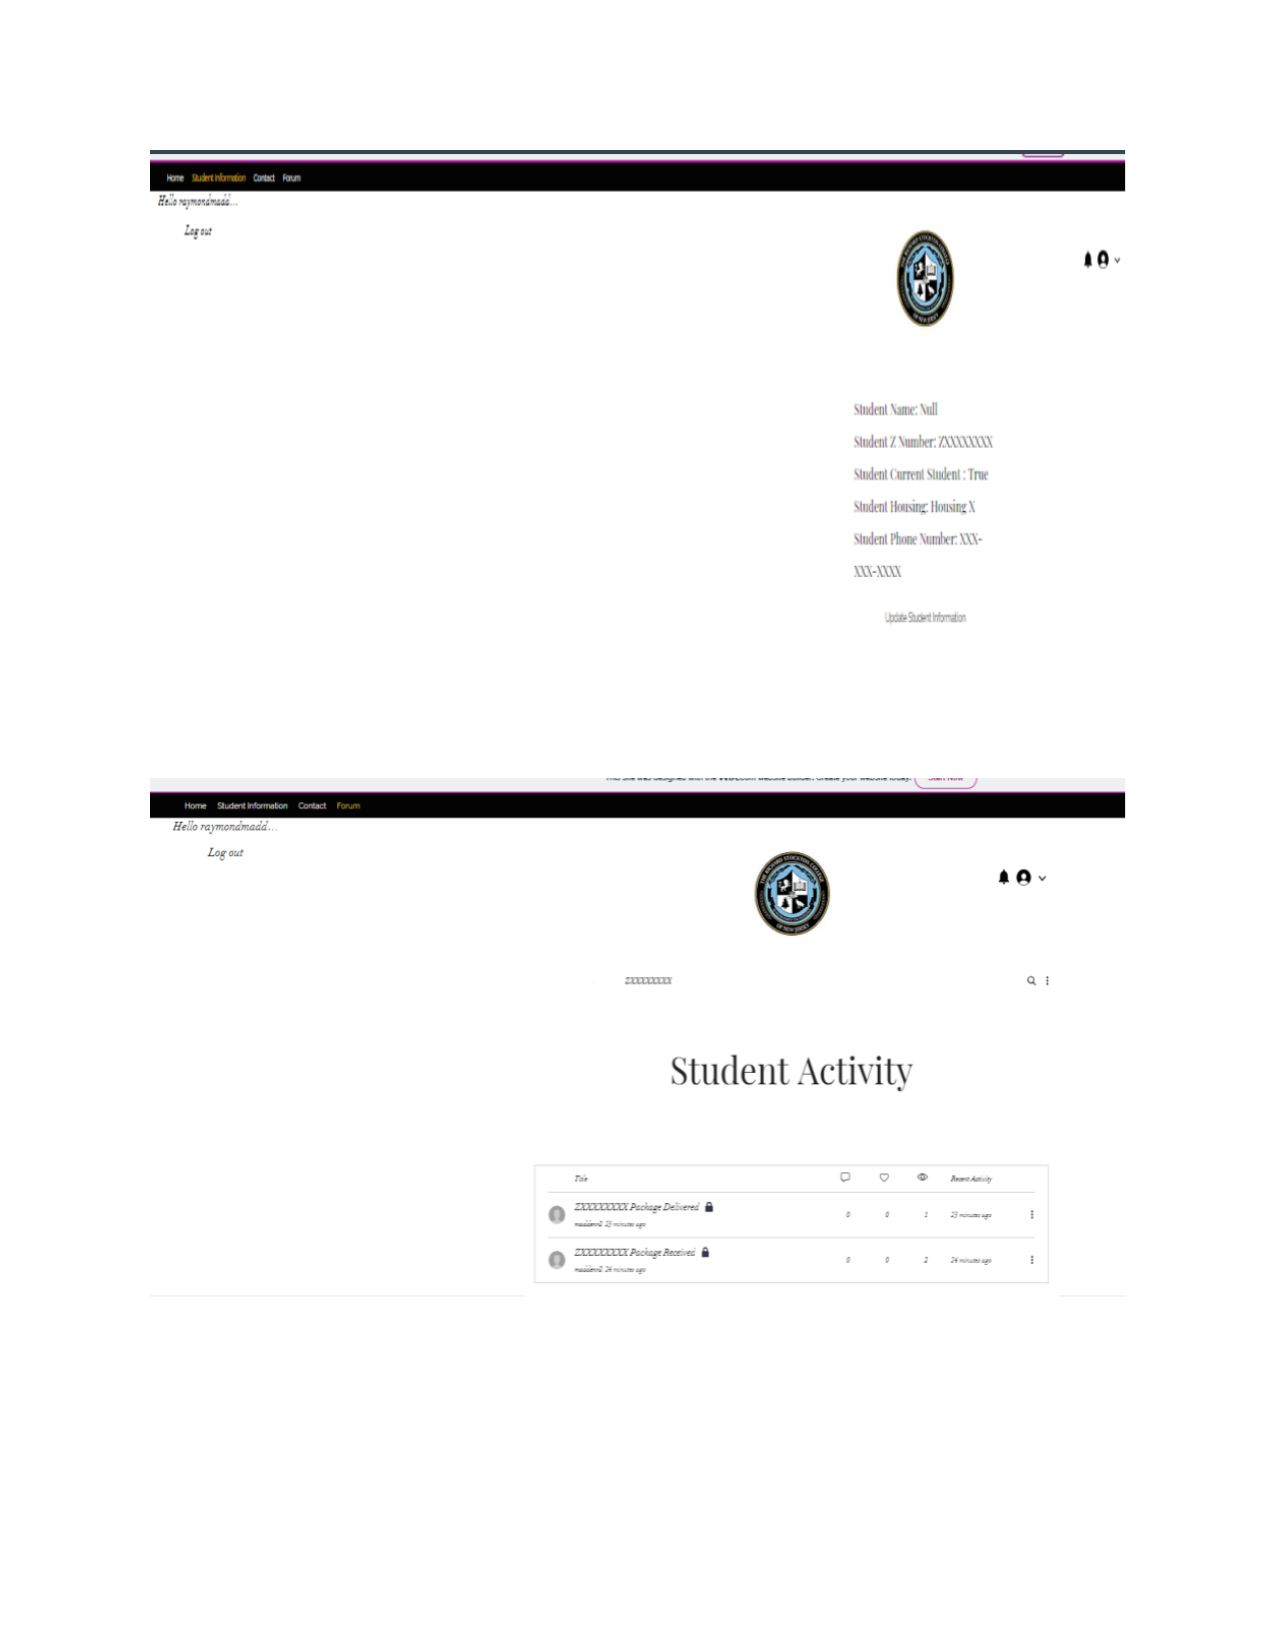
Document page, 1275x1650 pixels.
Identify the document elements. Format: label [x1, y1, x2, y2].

picture [150, 150, 1125, 698]
picture [150, 778, 1125, 1327]
